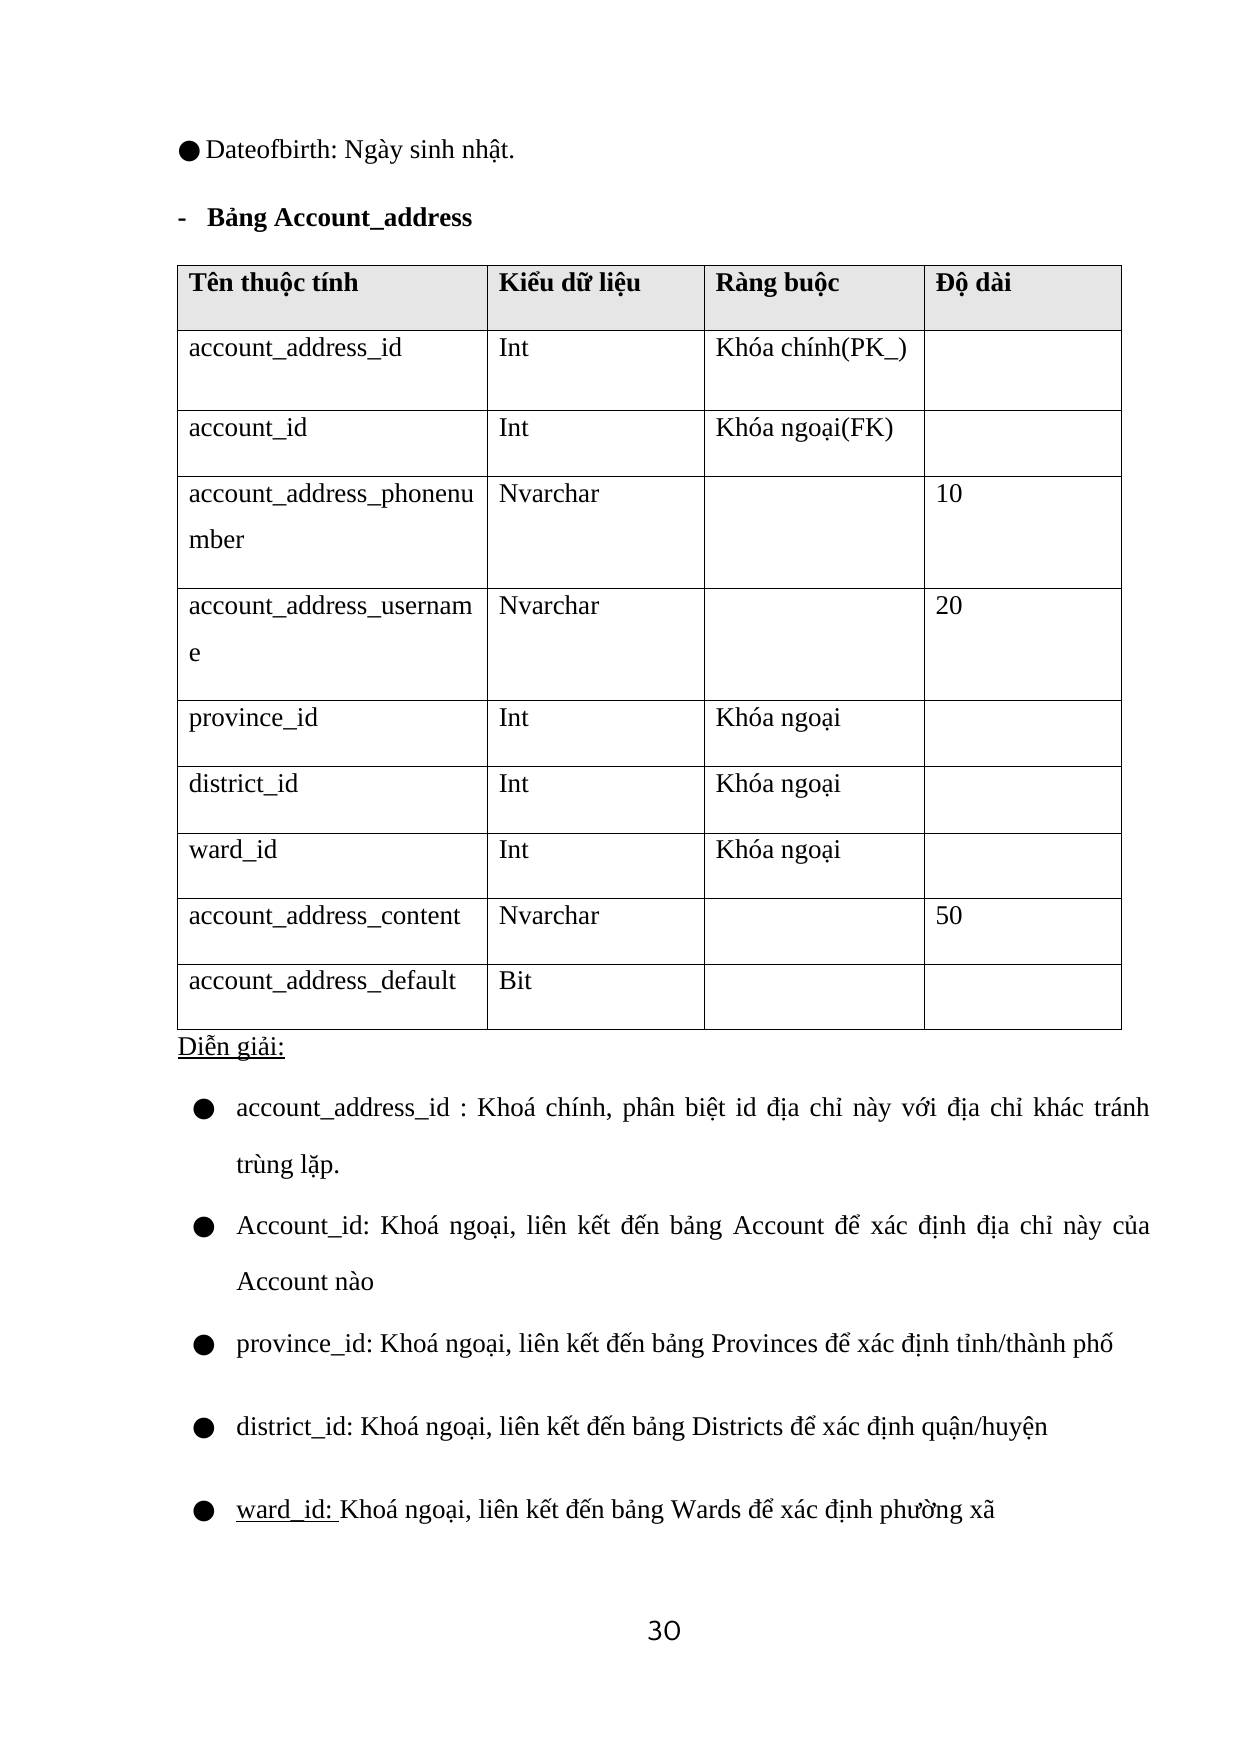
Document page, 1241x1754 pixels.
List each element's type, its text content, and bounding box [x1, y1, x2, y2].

table_cell [925, 411, 1121, 476]
table_cell Nvarchar [488, 589, 704, 700]
table_cell [705, 589, 924, 700]
table_cell [925, 331, 1121, 410]
list account_address_id : Khoá chính, phân biệt id địa chỉ này với địa chỉ khác tránh trùng lặp. [192, 1077, 1152, 1179]
table_cell [705, 965, 924, 1029]
list Dateofbirth: Ngày sinh nhật. [177, 118, 1152, 174]
list Account_id: Khoá ngoại, liên kết đến bảng Account để xác định địa chỉ này của Account nào [192, 1194, 1152, 1297]
table_cell [925, 767, 1121, 832]
table_cell account_address_content [178, 899, 487, 963]
table_cell Bit [488, 965, 704, 1029]
table_cell Khóa ngoại [705, 834, 924, 898]
table_cell account_address_username [178, 589, 487, 700]
table_cell province_id [178, 701, 487, 766]
list district_id: Khoá ngoại, liên kết đến bảng Districts để xác định quận/huyện [192, 1395, 1152, 1451]
table_header Độ dài [925, 266, 1121, 330]
table_cell Khóa chính(PK_) [705, 331, 924, 410]
table_cell account_address_phonenumber [178, 477, 487, 588]
table_cell account_id [178, 411, 487, 476]
table_cell 10 [925, 477, 1121, 588]
table_cell Int [488, 767, 704, 832]
table_cell Nvarchar [488, 899, 704, 963]
table_cell Khóa ngoại [705, 767, 924, 832]
table_cell [705, 899, 924, 963]
table_cell Int [488, 411, 704, 476]
table_cell Int [488, 331, 704, 410]
table_header Kiểu dữ liệu [488, 266, 704, 330]
list Bảng Account_address [177, 201, 1152, 232]
text Diễn giải: [177, 1030, 1152, 1061]
table_header Tên thuộc tính [178, 266, 487, 330]
table_cell [925, 965, 1121, 1029]
table_cell [705, 477, 924, 588]
table_cell district_id [178, 767, 487, 832]
table_cell Int [488, 701, 704, 766]
table_cell [925, 701, 1121, 766]
table_cell 20 [925, 589, 1121, 700]
table_cell Int [488, 834, 704, 898]
table_cell Nvarchar [488, 477, 704, 588]
table_cell [925, 834, 1121, 898]
list province_id: Khoá ngoại, liên kết đến bảng Provinces để xác định tỉnh/thành phố [192, 1312, 1152, 1368]
table_cell Khóa ngoại(FK) [705, 411, 924, 476]
table_cell account_address_default [178, 965, 487, 1029]
table_header Ràng buộc [705, 266, 924, 330]
table_cell account_address_id [178, 331, 487, 410]
table_cell 50 [925, 899, 1121, 963]
table_cell ward_id [178, 834, 487, 898]
table_cell Khóa ngoại [705, 701, 924, 766]
list ward_id: Khoá ngoại, liên kết đến bảng Wards để xác định phường xã [192, 1478, 1152, 1534]
